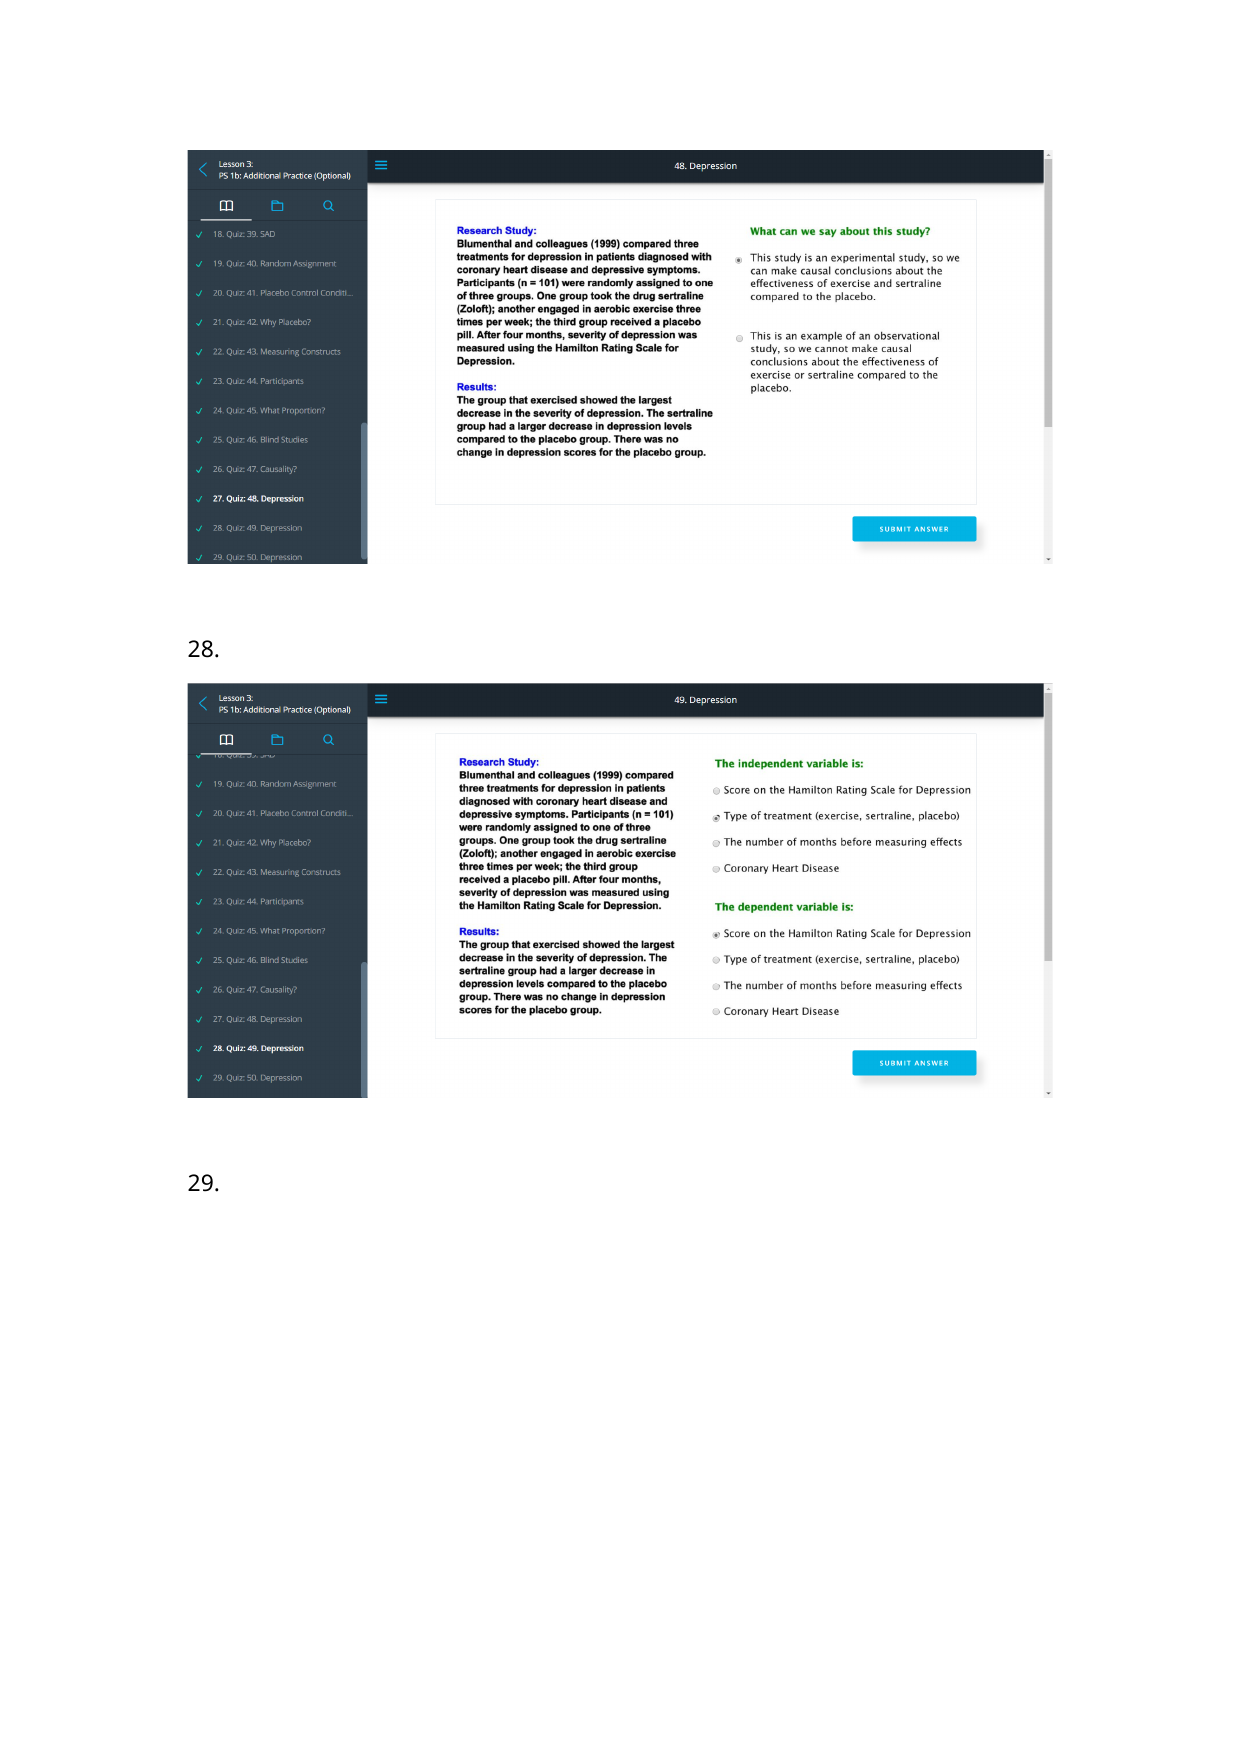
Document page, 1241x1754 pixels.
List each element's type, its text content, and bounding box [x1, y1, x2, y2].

text 29. [187, 1167, 1053, 1198]
picture [187, 683, 1053, 1098]
text 28. [187, 633, 1053, 664]
picture [187, 150, 1053, 564]
